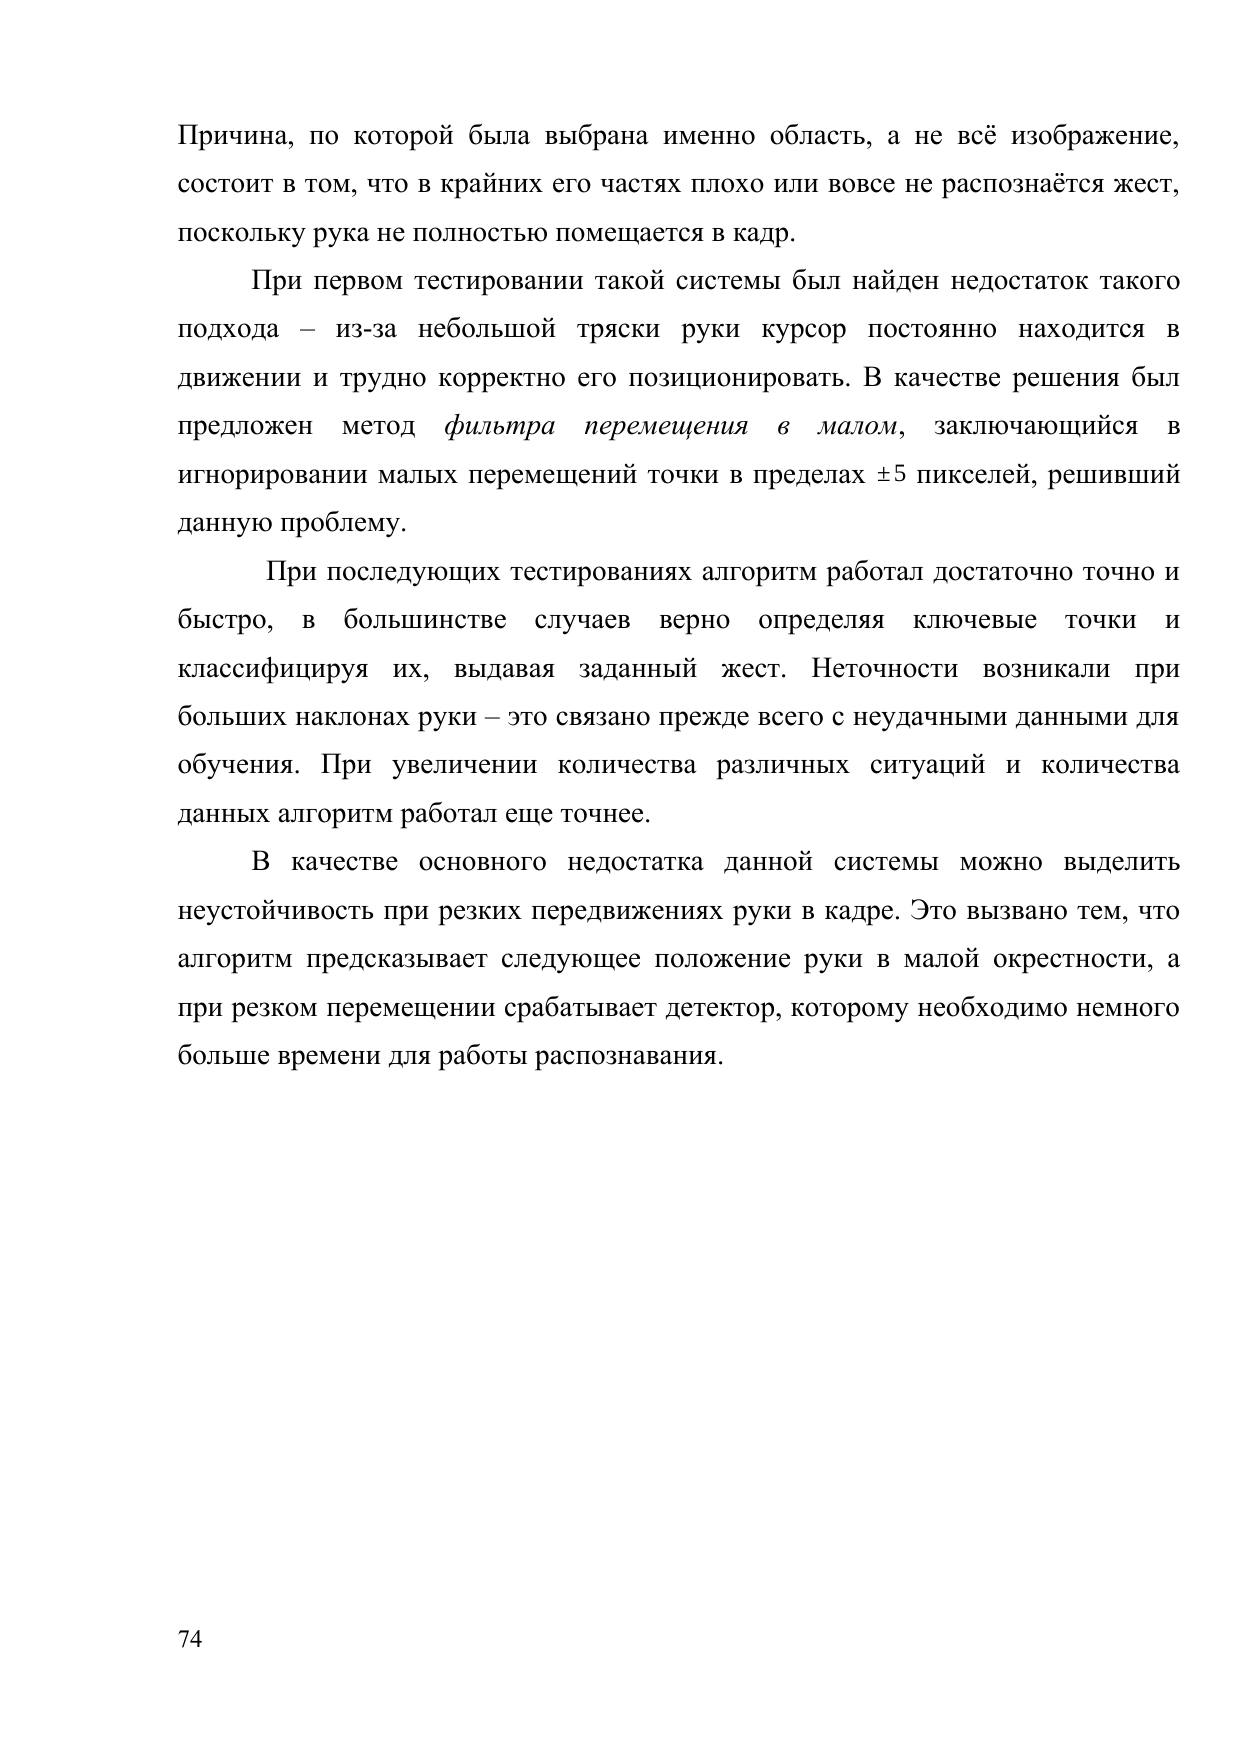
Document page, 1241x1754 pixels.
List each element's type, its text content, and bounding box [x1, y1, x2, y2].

text При последующих тестированиях алгоритм работал достаточно точно и быстро, в большинстве случаев верно определяя ключевые точки и классифицируя их, выдавая заданный жест. Неточности возникали при больших наклонах руки – это связано прежде всего с неудачными данными для обучения. При увеличении количества различных ситуаций и количества данных алгоритм работал еще точнее. [177, 554, 1181, 828]
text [177, 118, 1181, 247]
text В качестве основного недостатка данной системы можно выделить неустойчивость при резких передвижениях руки в кадре. Это вызвано тем, что алгоритм предсказывает следующее положение руки в малой окрестности, а при резком перемещении срабатывает детектор, которому необходимо немного больше времени для работы распознавания. [177, 845, 1181, 1071]
text При первом тестировании такой системы был найден недостаток такого подхода – из-за небольшой тряски руки курсор постоянно находится в движении и трудно корректно его позиционировать. В качестве решения был предложен метод фильтра перемещения в малом, заключающийся в игнорировании малых перемещений точки в пределах пикселей, решивший данную проблему. [177, 263, 1181, 538]
